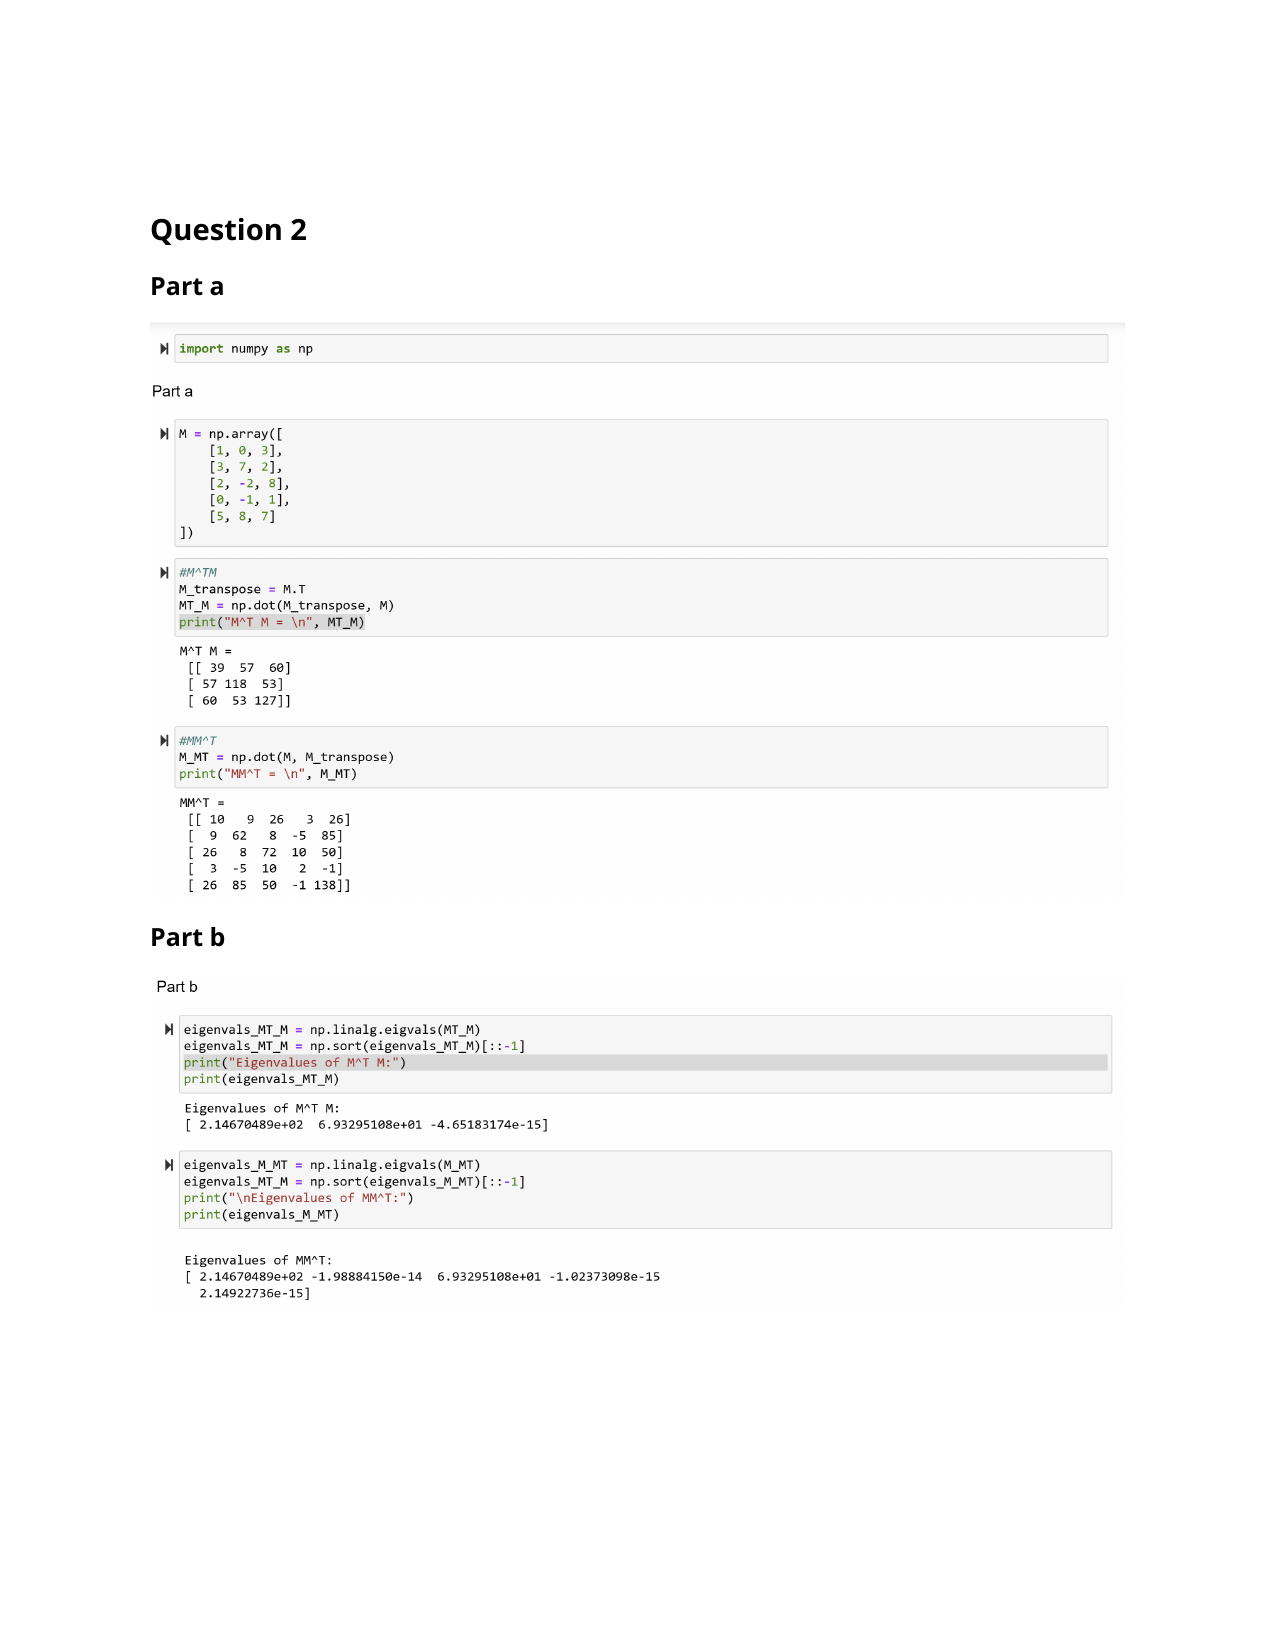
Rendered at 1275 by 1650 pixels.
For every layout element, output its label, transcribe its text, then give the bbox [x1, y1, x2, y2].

text Part a [150, 269, 1125, 303]
text Part b [150, 919, 1125, 954]
picture [150, 973, 1125, 1310]
text Question 2 [150, 209, 1125, 249]
picture [150, 322, 1125, 901]
